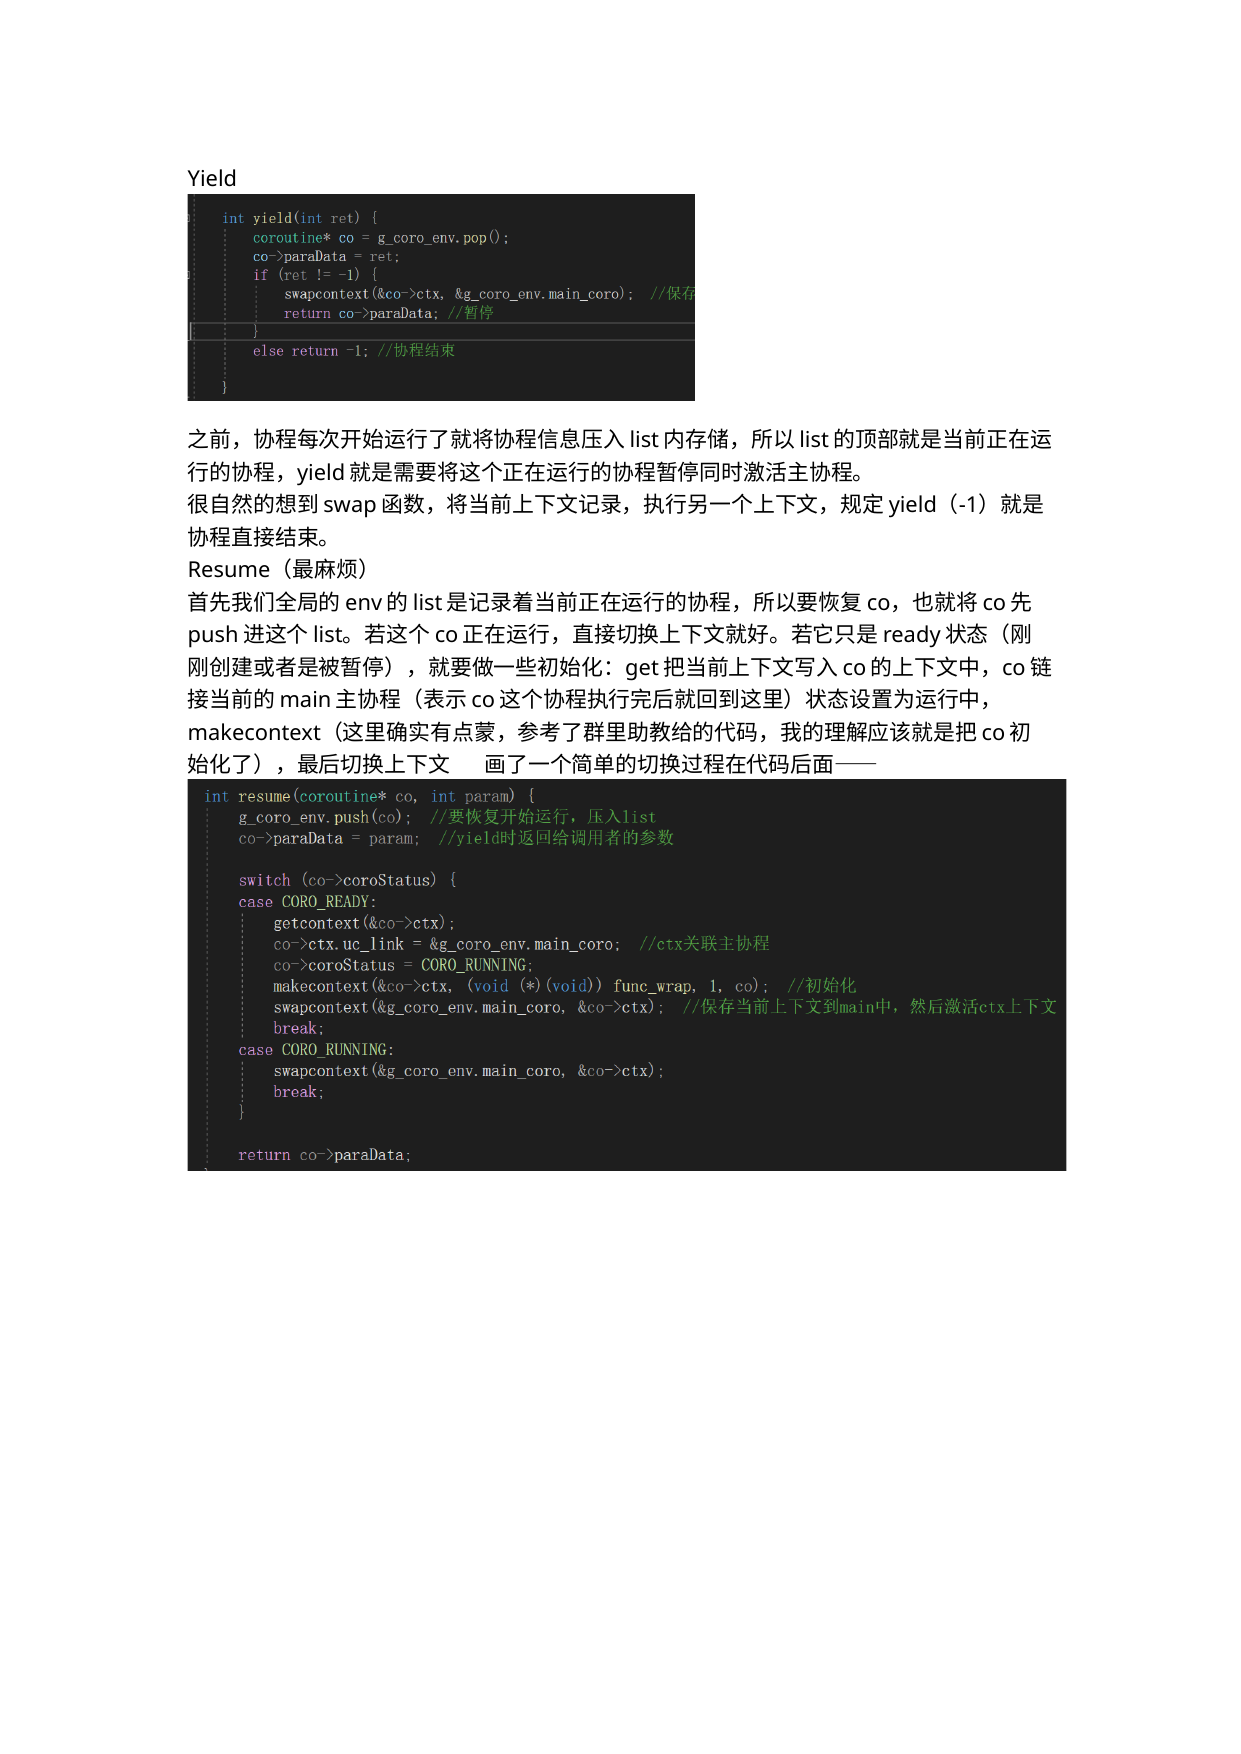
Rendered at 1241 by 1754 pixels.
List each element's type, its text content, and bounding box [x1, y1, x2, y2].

text Yield [187, 162, 1053, 194]
text 很自然的想到swap函数，将当前上下文记录，执行另一个上下文，规定yield（-1）就是协程直接结束。 [187, 487, 1053, 552]
picture [187, 194, 695, 401]
picture [187, 779, 1067, 1171]
text Resume（最麻烦） [187, 552, 1053, 584]
text 之前，协程每次开始运行了就将协程信息压入list内存储，所以list的顶部就是当前正在运行的协程，yield就是需要将这个正在运行的协程暂停同时激活主协程。 [187, 422, 1053, 487]
text 首先我们全局的env的list是记录着当前正在运行的协程，所以要恢复co，也就将co先push进这个list。若这个co正在运行，直接切换上下文就好。若它只是ready状态（刚刚创建或者是被暂停），就要做一些初始化：get把当前上下文写入co的上下文中，co链接当前的main主协程（表示co这个协程执行完后就回到这里）状态设置为运行中，makecontext（这里确实有点蒙，参考了群里助教给的代码，我的理解应该就是把co初始化了），最后切换上下文 画了一个简单的切换过程在代码后面—— [187, 584, 1053, 779]
